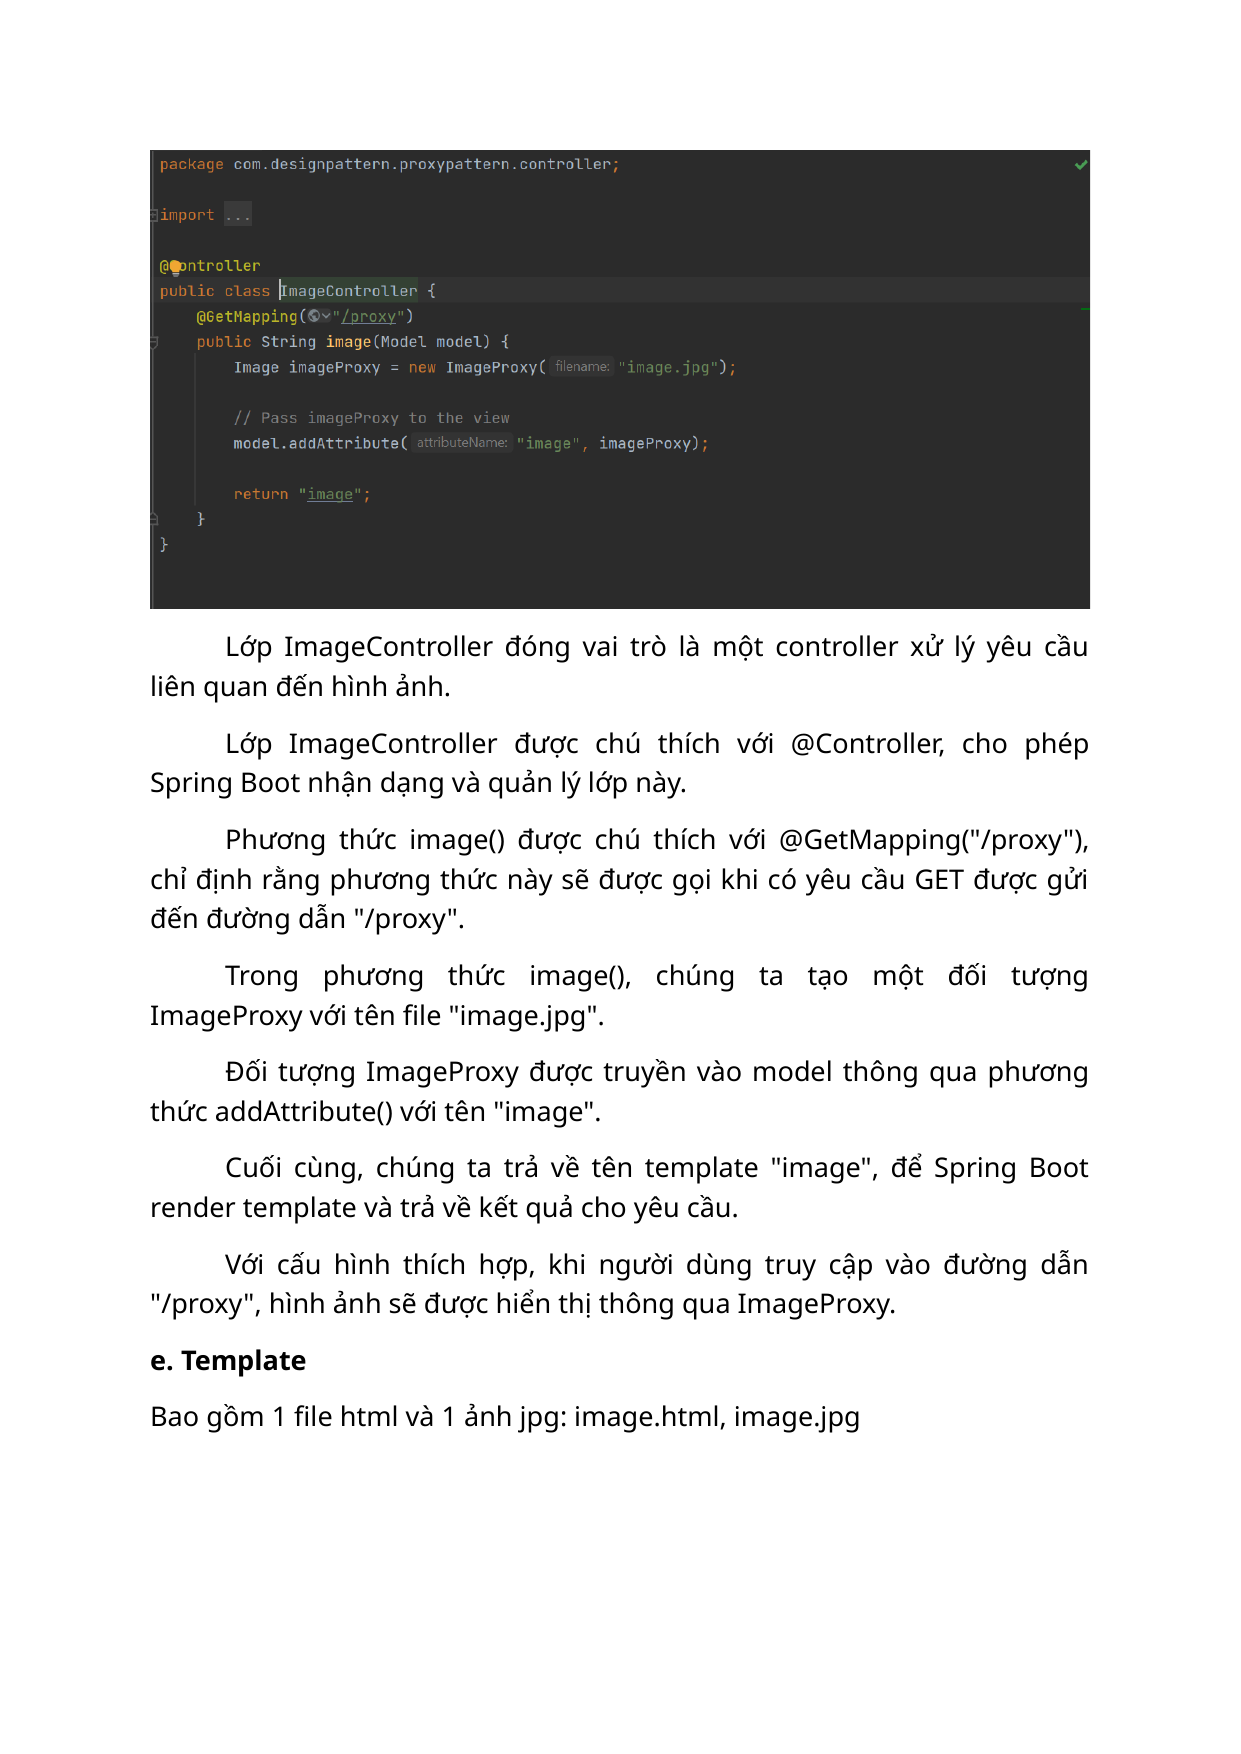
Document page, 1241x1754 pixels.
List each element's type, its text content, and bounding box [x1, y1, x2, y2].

text Với cấu hình thích hợp, khi người dùng truy cập vào đường dẫn "/proxy", hình ảnh sẽ được hiển thị thông qua ImageProxy. [150, 1245, 1090, 1322]
text Phương thức image() được chú thích với @GetMapping("/proxy"), chỉ định rằng phương thức này sẽ được gọi khi có yêu cầu GET được gửi đến đường dẫn "/proxy". [150, 820, 1090, 937]
text Lớp ImageController đóng vai trò là một controller xử lý yêu cầu liên quan đến hình ảnh. [150, 628, 1090, 704]
text e. Template [150, 1341, 1090, 1378]
picture [150, 150, 1091, 609]
text Đối tượng ImageProxy được truyền vào model thông qua phương thức addAttribute() với tên "image". [150, 1053, 1090, 1129]
text Cuối cùng, chúng ta trả về tên template "image", để Spring Boot render template và trả về kết quả cho yêu cầu. [150, 1149, 1090, 1226]
text Lớp ImageController được chú thích với @Controller, cho phép Spring Boot nhận dạng và quản lý lớp này. [150, 724, 1090, 801]
text Bao gồm 1 file html và 1 ảnh jpg: image.html, image.jpg [150, 1398, 1090, 1435]
text Trong phương thức image(), chúng ta tạo một đối tượng ImageProxy với tên file "image.jpg". [150, 956, 1090, 1033]
